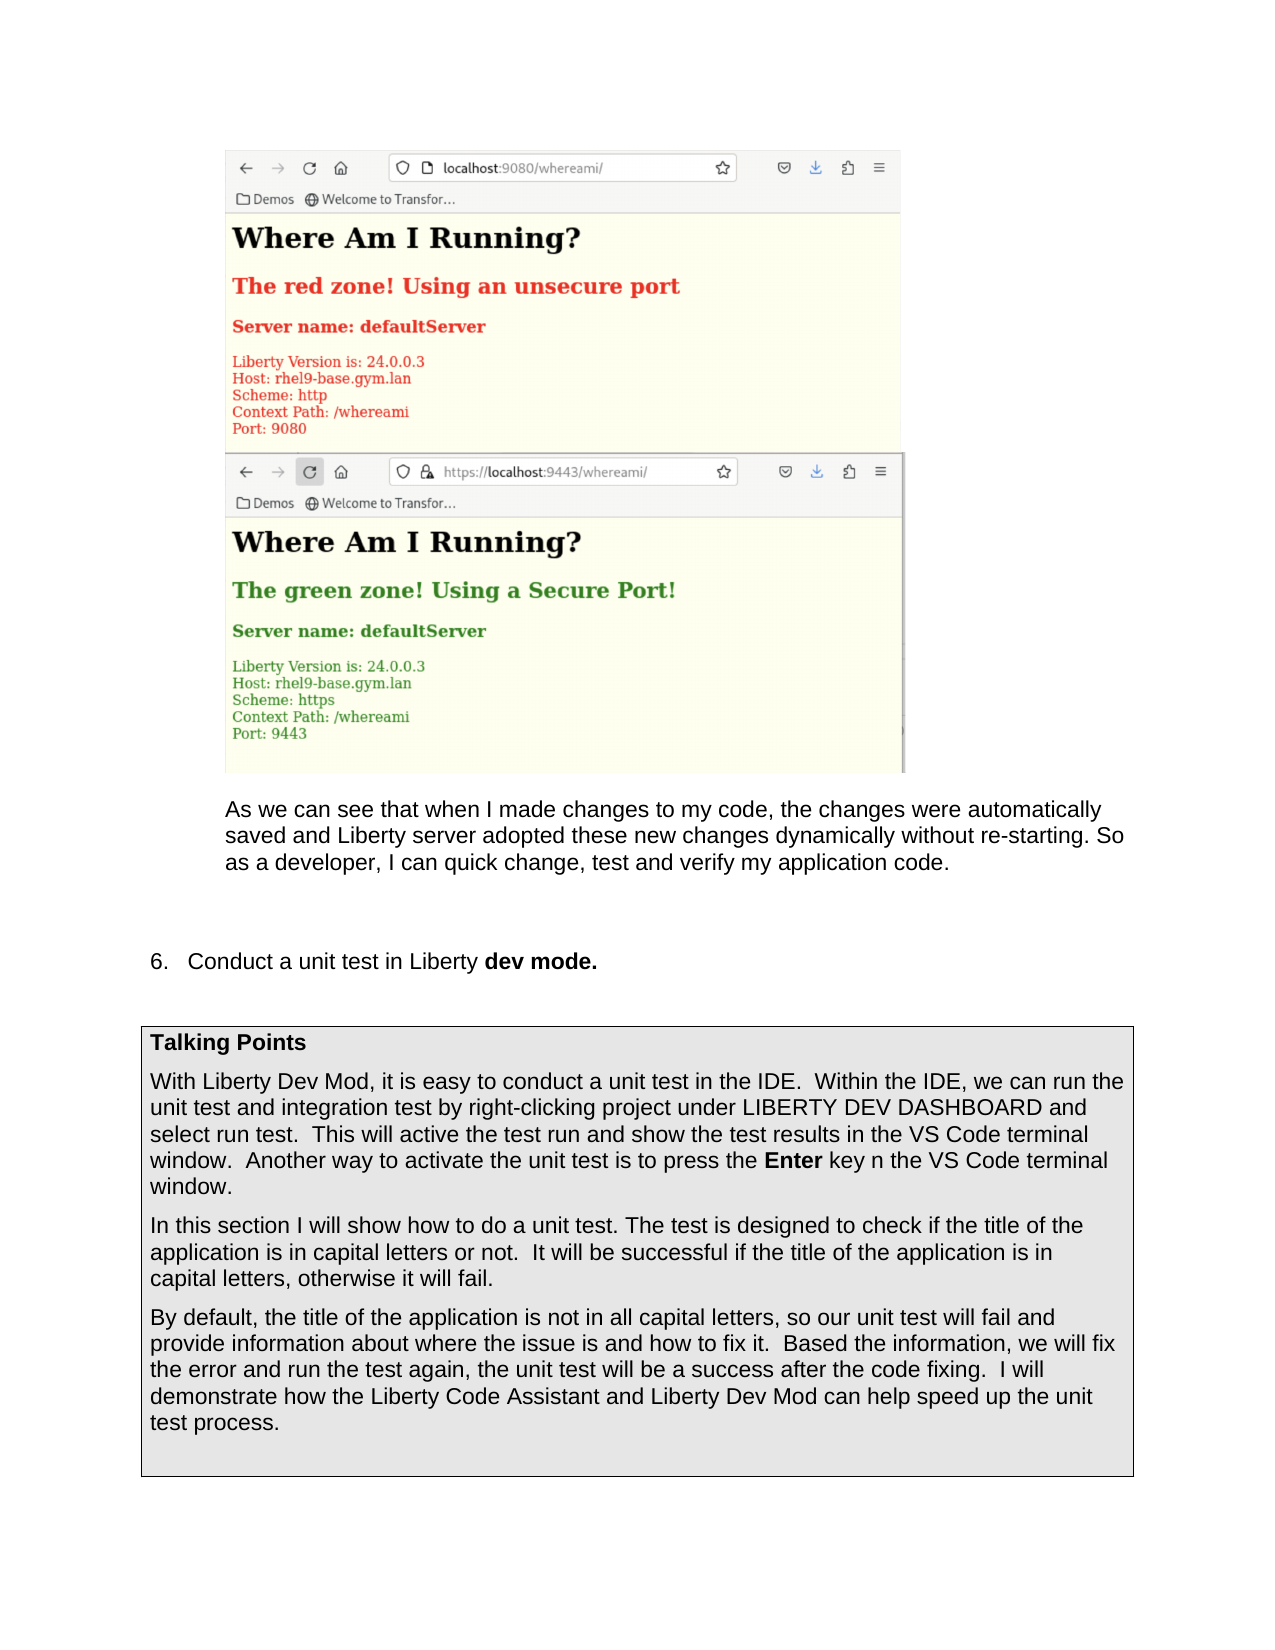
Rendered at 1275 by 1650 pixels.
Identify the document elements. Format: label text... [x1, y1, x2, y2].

picture [225, 150, 906, 773]
text With Liberty Dev Mod, it is easy to conduct a unit test in the IDE. Within the IDE, we can run the unit test and integration test by right-clicking project under LIBERTY DEV DASHBOARD and select run test. This will active the test run and show the test results in the VS Code terminal window. Another way to activate the unit test is to press the Enter key n the VS Code terminal window. [142, 1065, 1133, 1199]
list Conduct a unit test in Liberty dev mode. [150, 948, 1125, 974]
text Talking Points [142, 1027, 1133, 1055]
text In this section I will show how to do a unit test. The test is designed to check if the title of the application is in capital letters or not. It will be successful if the title of the application is in capital letters, otherwise it will fail. [142, 1209, 1133, 1291]
text By default, the title of the application is not in all capital letters, so our unit test will fail and provide information about where the issue is and how to fix it. Based the information, we will fix the error and run the test again, the unit test will be a success after the code fixing. I will demonstrate how the Liberty Code Assistant and Liberty Dev Mod can help speed up the unit test process. [142, 1301, 1133, 1435]
text As we can see that when I made changes to my code, the changes were automatically saved and Liberty server adopted these new changes dynamically without re-starting. So as a developer, I can quick change, test and verify my application code. [225, 796, 1125, 875]
